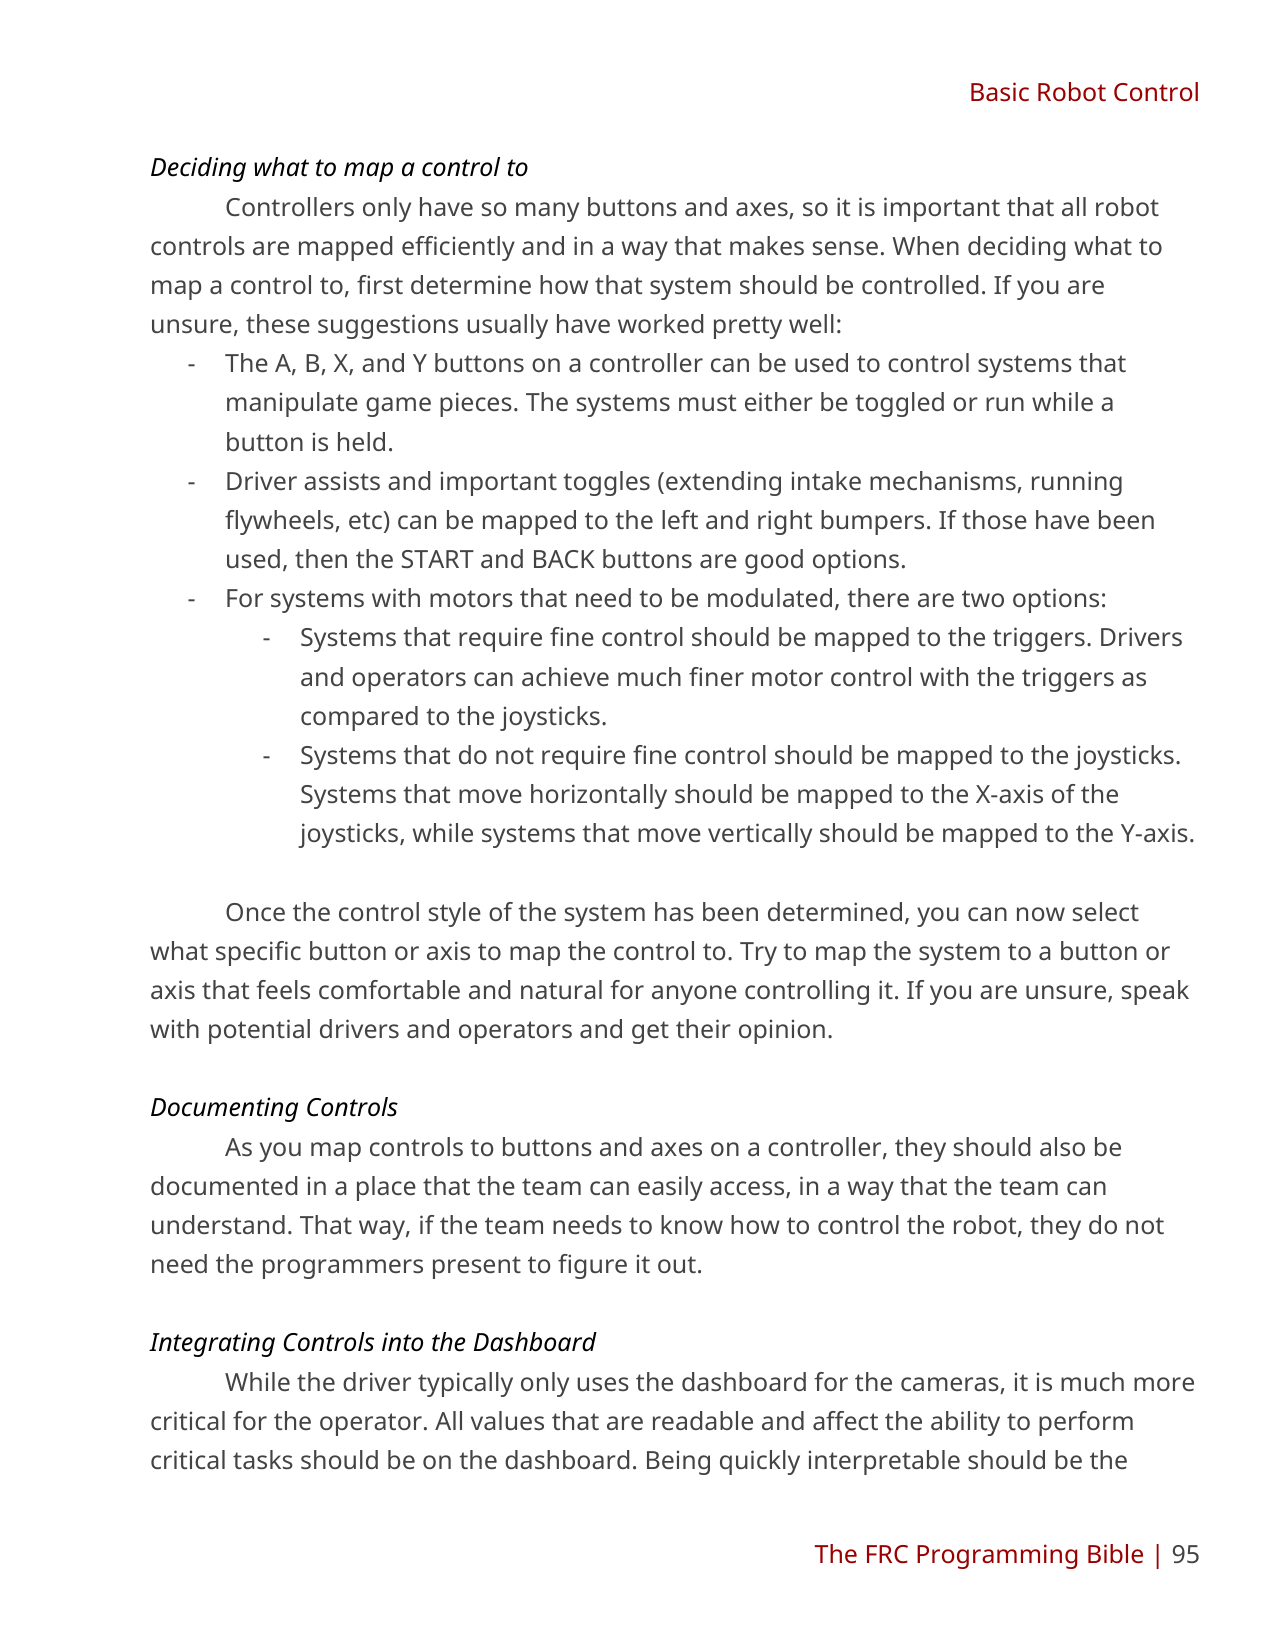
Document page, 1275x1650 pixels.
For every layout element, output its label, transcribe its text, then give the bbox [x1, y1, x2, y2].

list Systems that do not require fine control should be mapped to the joysticks. Systems that move horizontally should be mapped to the X-axis of the joysticks, while systems that move vertically should be mapped to the Y-axis. [262, 737, 1200, 850]
list The A, B, X, and Y buttons on a controller can be used to control systems that manipulate game pieces. The systems must either be toggled or run while a button is held. [187, 346, 1200, 458]
list Driver assists and important toggles (extending intake mechanisms, running flywheels, etc) can be mapped to the left and right bumpers. If those have been used, then the START and BACK buttons are good options. [187, 463, 1200, 576]
subtitle Documenting Controls [150, 1090, 1200, 1124]
list Systems that require fine control should be mapped to the triggers. Drivers and operators can achieve much finer motor control with the triggers as compared to the joysticks. [262, 620, 1200, 732]
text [150, 1364, 1200, 1477]
list For systems with motors that need to be modulated, there are two options: [187, 581, 1200, 615]
text As you map controls to buttons and axes on a controller, they should also be documented in a place that the team can easily access, in a way that the team can understand. That way, if the team needs to know how to control the robot, they do not need the programmers present to figure it out. [150, 1129, 1200, 1281]
text Once the control style of the system has been determined, you can now select what specific button or axis to map the control to. Try to map the system to a button or axis that feels comfortable and natural for anyone controlling it. If you are unsure, speak with potential drivers and operators and get their opinion. [150, 894, 1200, 1046]
subtitle Deciding what to map a control to [75, 150, 1200, 184]
text Controllers only have so many buttons and axes, so it is important that all robot controls are mapped efficiently and in a way that makes sense. When deciding what to map a control to, first determine how that system should be controlled. If you are unsure, these suggestions usually have worked pretty well: [150, 189, 1200, 341]
subtitle Integrating Controls into the Dashboard [150, 1325, 1200, 1359]
